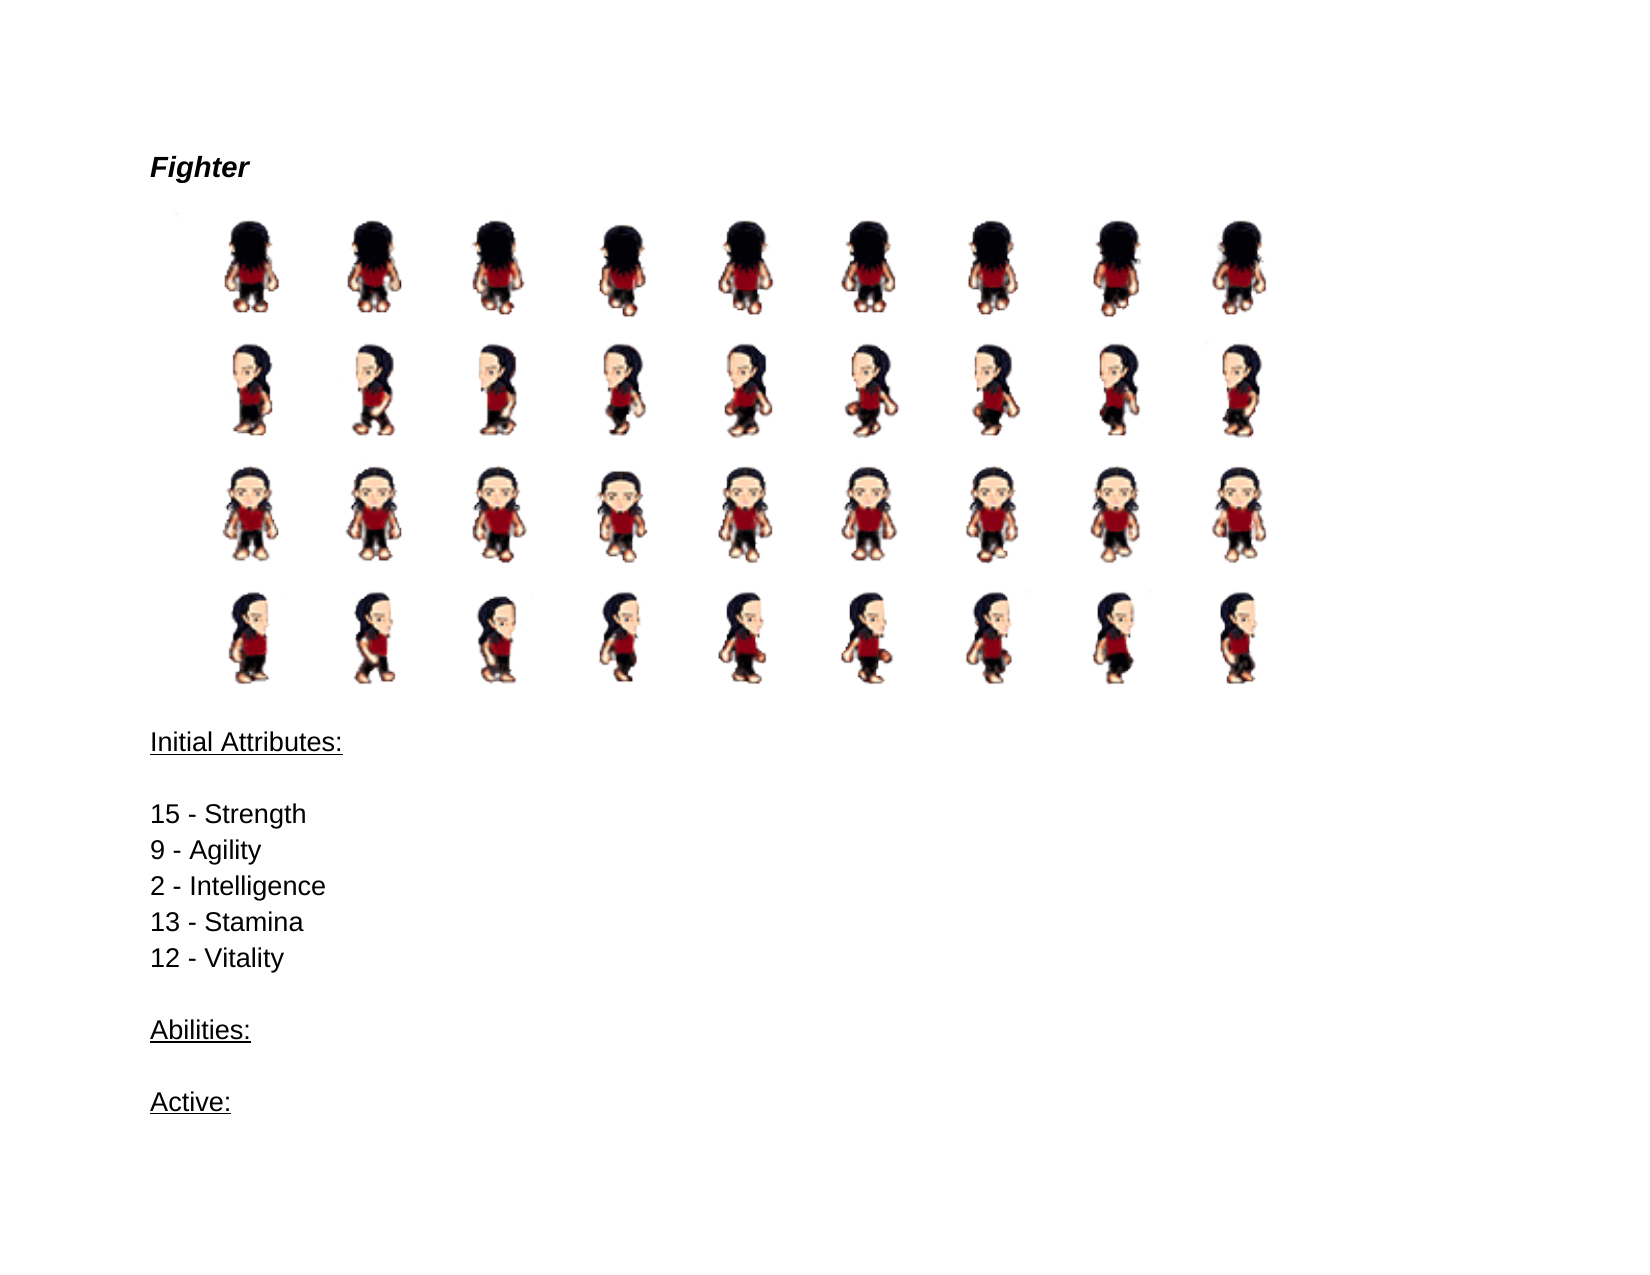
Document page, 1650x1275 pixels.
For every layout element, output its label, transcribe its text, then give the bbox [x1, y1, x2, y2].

text Initial Attributes: [150, 726, 1500, 758]
text 12 - Vitality [150, 942, 1500, 973]
subtitle Fighter [150, 150, 1500, 183]
text 9 - Agility [150, 834, 1500, 866]
text Active: [150, 1086, 1500, 1117]
text 2 - Intelligence [150, 870, 1500, 901]
text 15 - Strength [150, 798, 1500, 829]
picture [150, 188, 1350, 722]
text 13 - Stamina [150, 906, 1500, 937]
text Abilities: [150, 1014, 1500, 1045]
